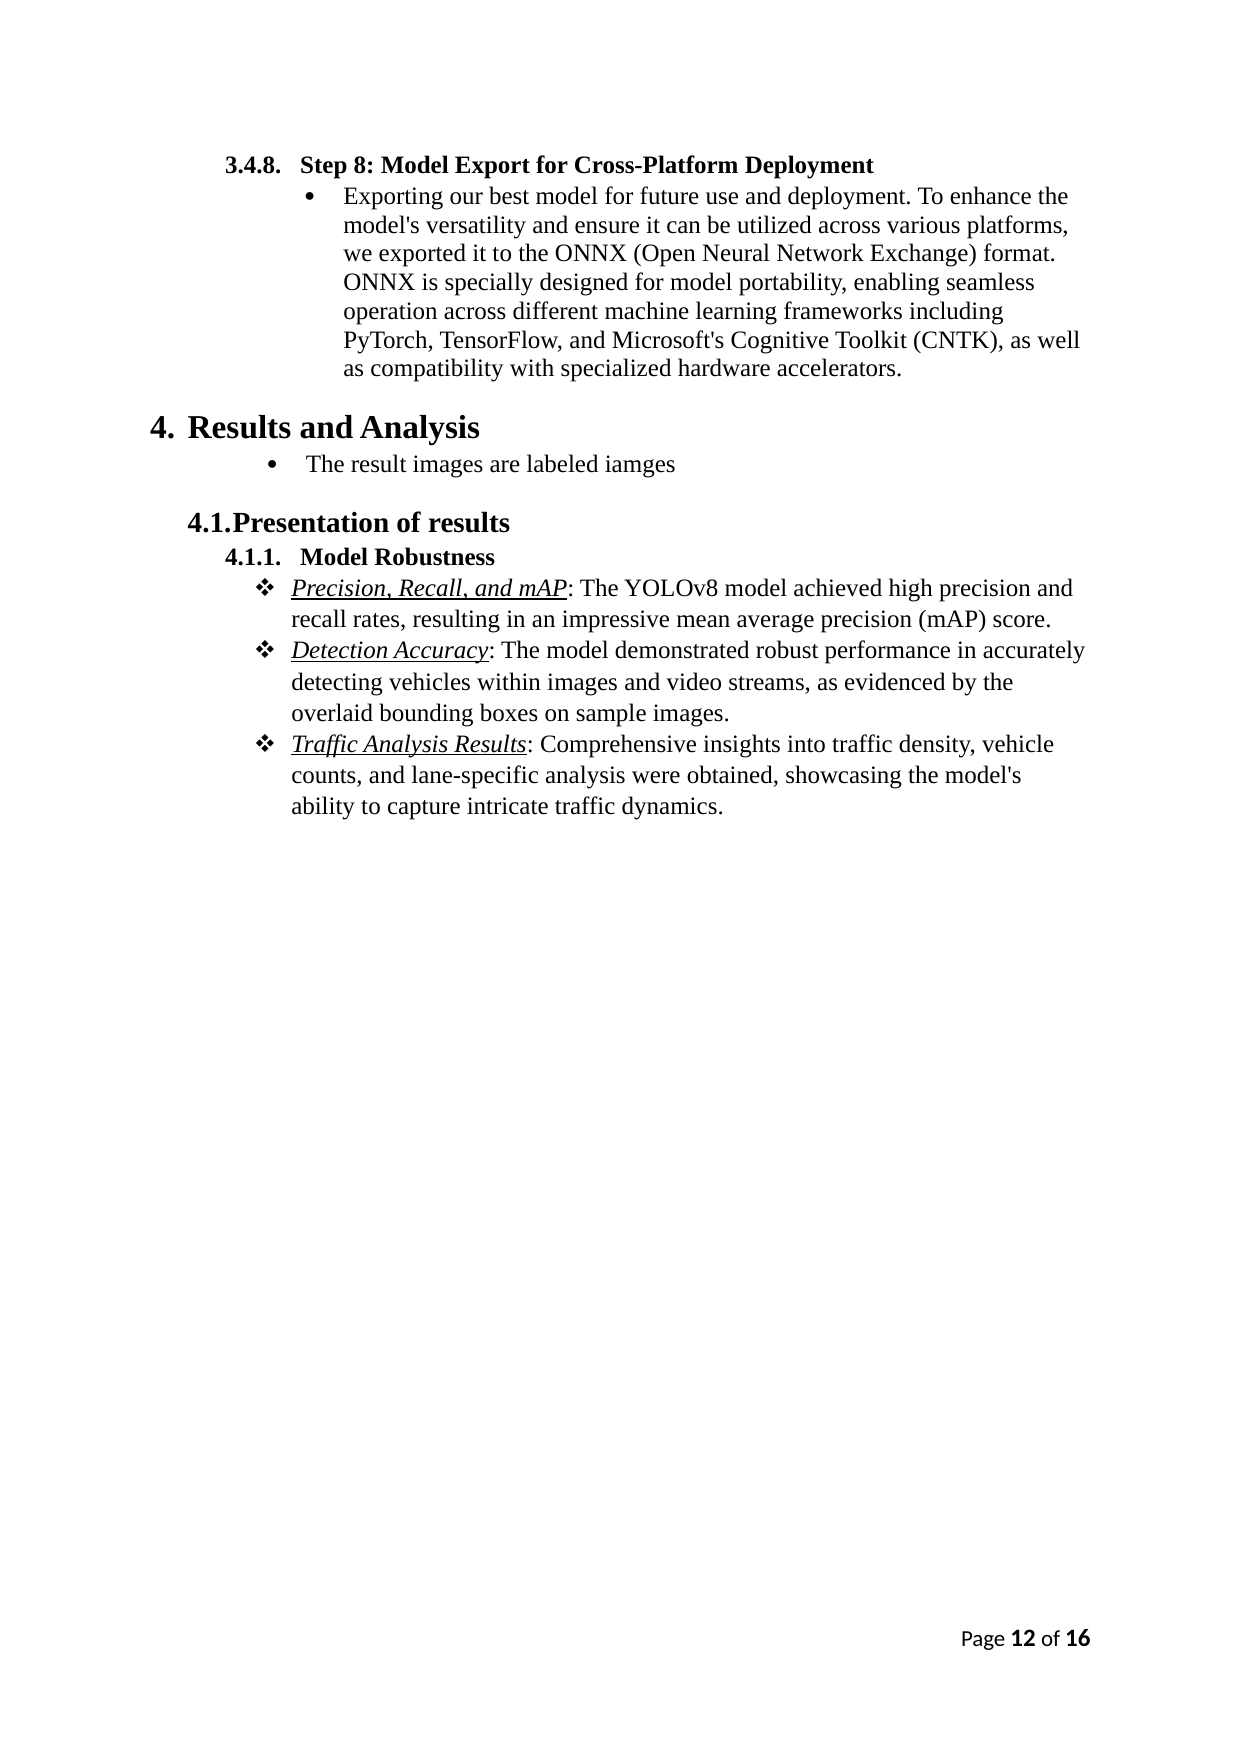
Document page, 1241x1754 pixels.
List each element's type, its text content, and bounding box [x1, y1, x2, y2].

list Detection Accuracy: The model demonstrated robust performance in accurately detecting vehicles within images and video streams, as evidenced by the overlaid bounding boxes on sample images. [253, 636, 1090, 726]
list Precision, Recall, and mAP: The YOLOv8 model achieved high precision and recall rates, resulting in an impressive mean average precision (mAP) score. [253, 573, 1090, 633]
list The result images are labeled iamges [268, 449, 1090, 477]
subtitle Presentation of results [187, 505, 1090, 538]
subtitle Results and Analysis [150, 407, 1090, 446]
list Exporting our best model for future use and deployment. To enhance the model's versatility and ensure it can be utilized across various platforms, we exported it to the ONNX (Open Neural Network Exchange) format. ONNX is specially designed for model portability, enabling seamless operation across different machine learning frameworks including PyTorch, TensorFlow, and Microsoft's Cognitive Toolkit (CNTK), as well as compatibility with specialized hardware accelerators. [306, 181, 1090, 382]
subtitle Model Robustness [225, 542, 1090, 571]
subtitle Step 8: Model Export for Cross-Platform Deployment [225, 150, 1090, 179]
list Traffic Analysis Results: Comprehensive insights into traffic density, vehicle counts, and lane-specific analysis were obtained, showcasing the model's ability to capture intricate traffic dynamics. [253, 729, 1090, 819]
